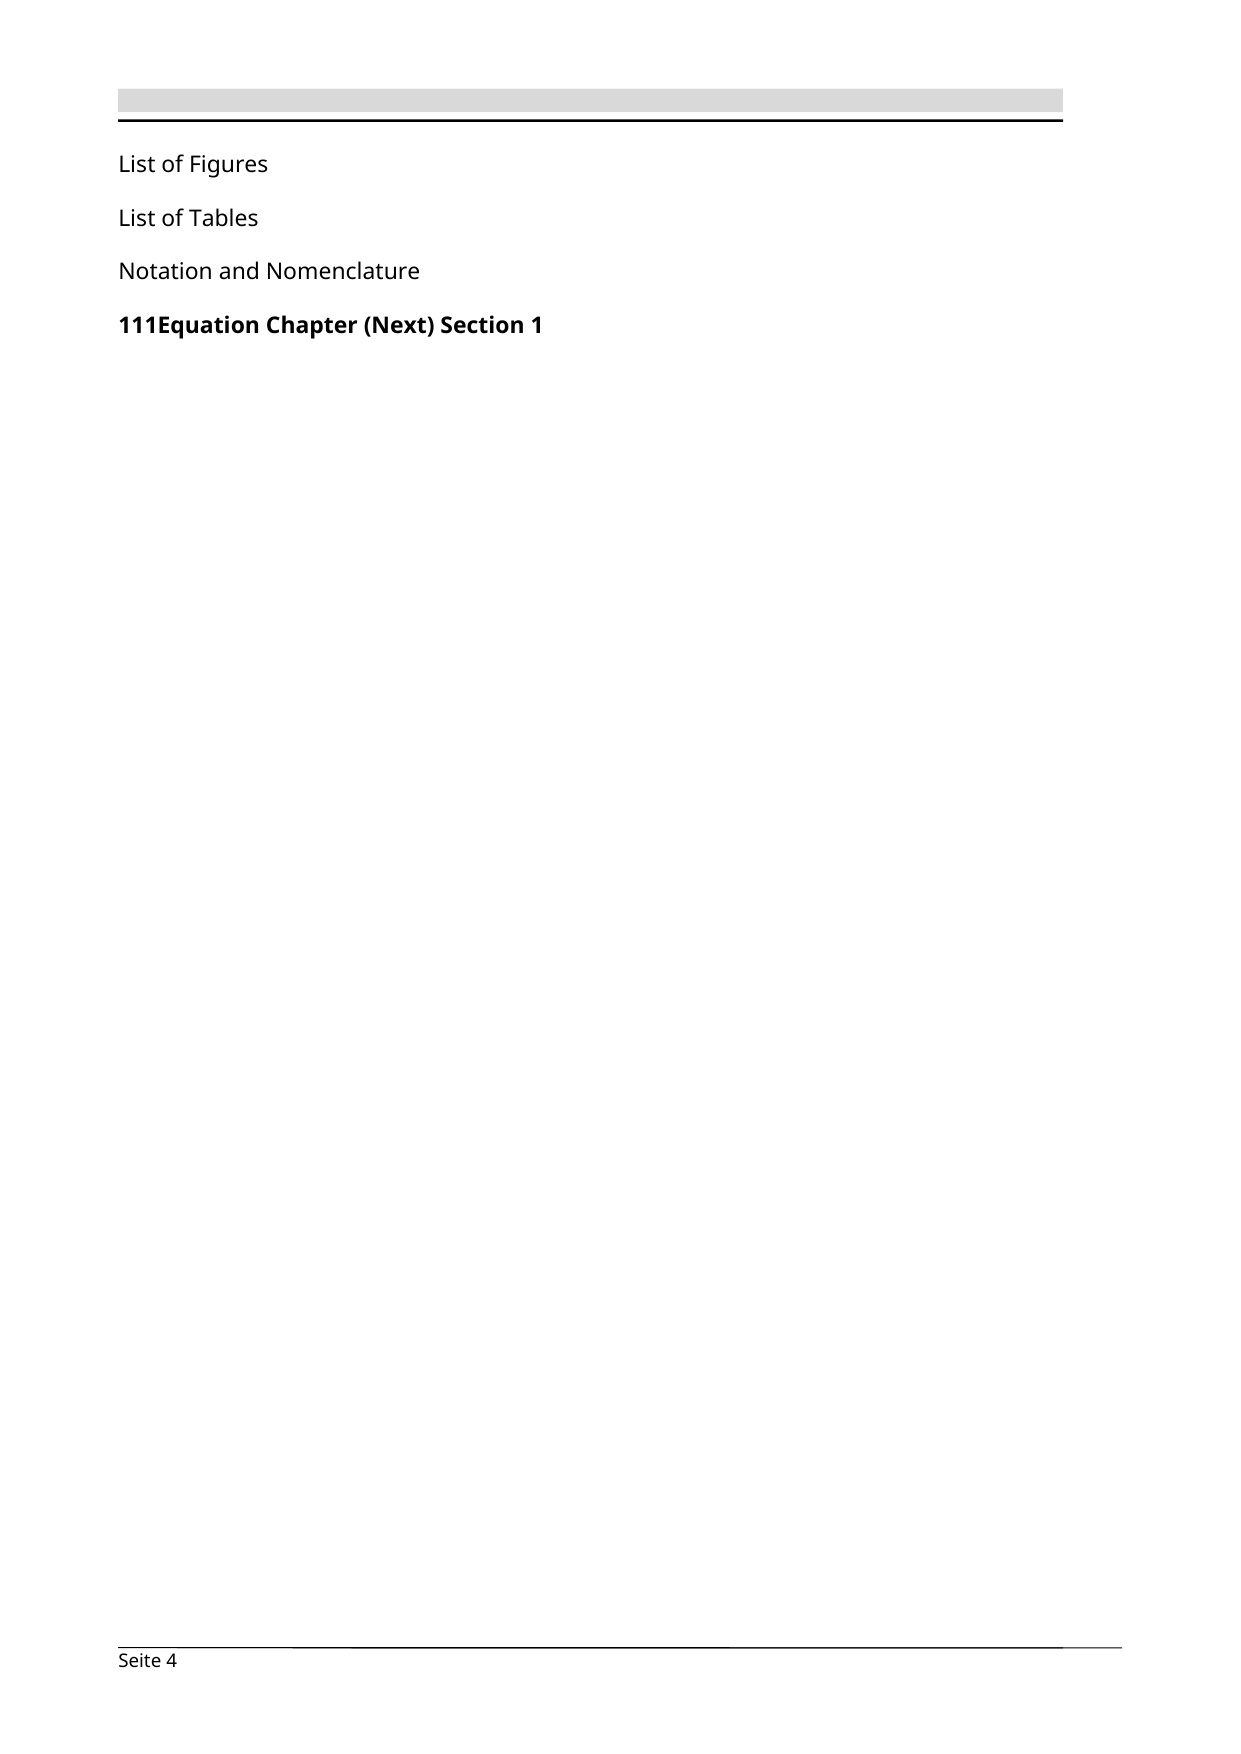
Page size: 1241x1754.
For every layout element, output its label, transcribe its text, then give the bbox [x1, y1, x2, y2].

text List of Tables [118, 201, 1063, 233]
text List of Figures [118, 148, 1063, 179]
text Notation and Nomenclature [118, 255, 1063, 286]
